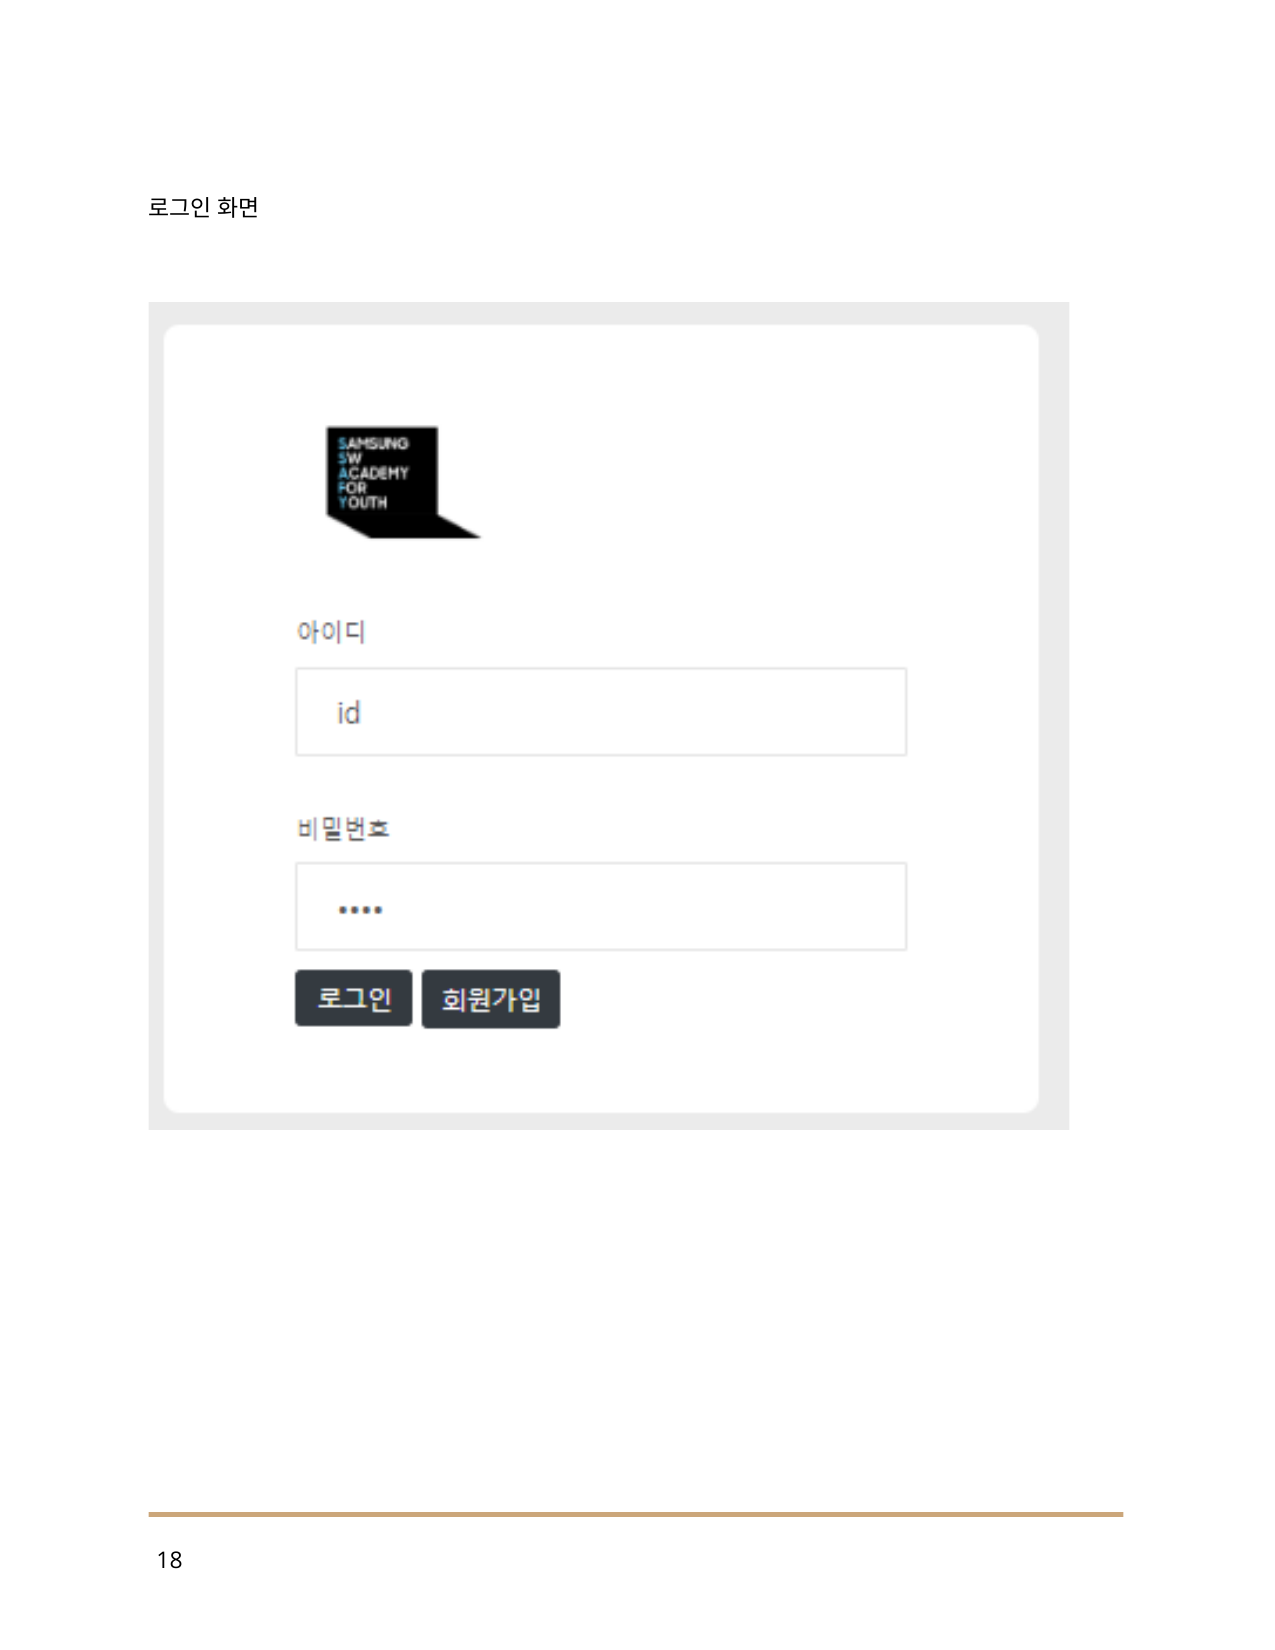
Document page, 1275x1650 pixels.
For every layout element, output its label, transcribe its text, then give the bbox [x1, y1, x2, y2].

picture [148, 302, 1070, 1130]
text 로그인 화면 [148, 190, 1125, 223]
picture [148, 1512, 1124, 1517]
